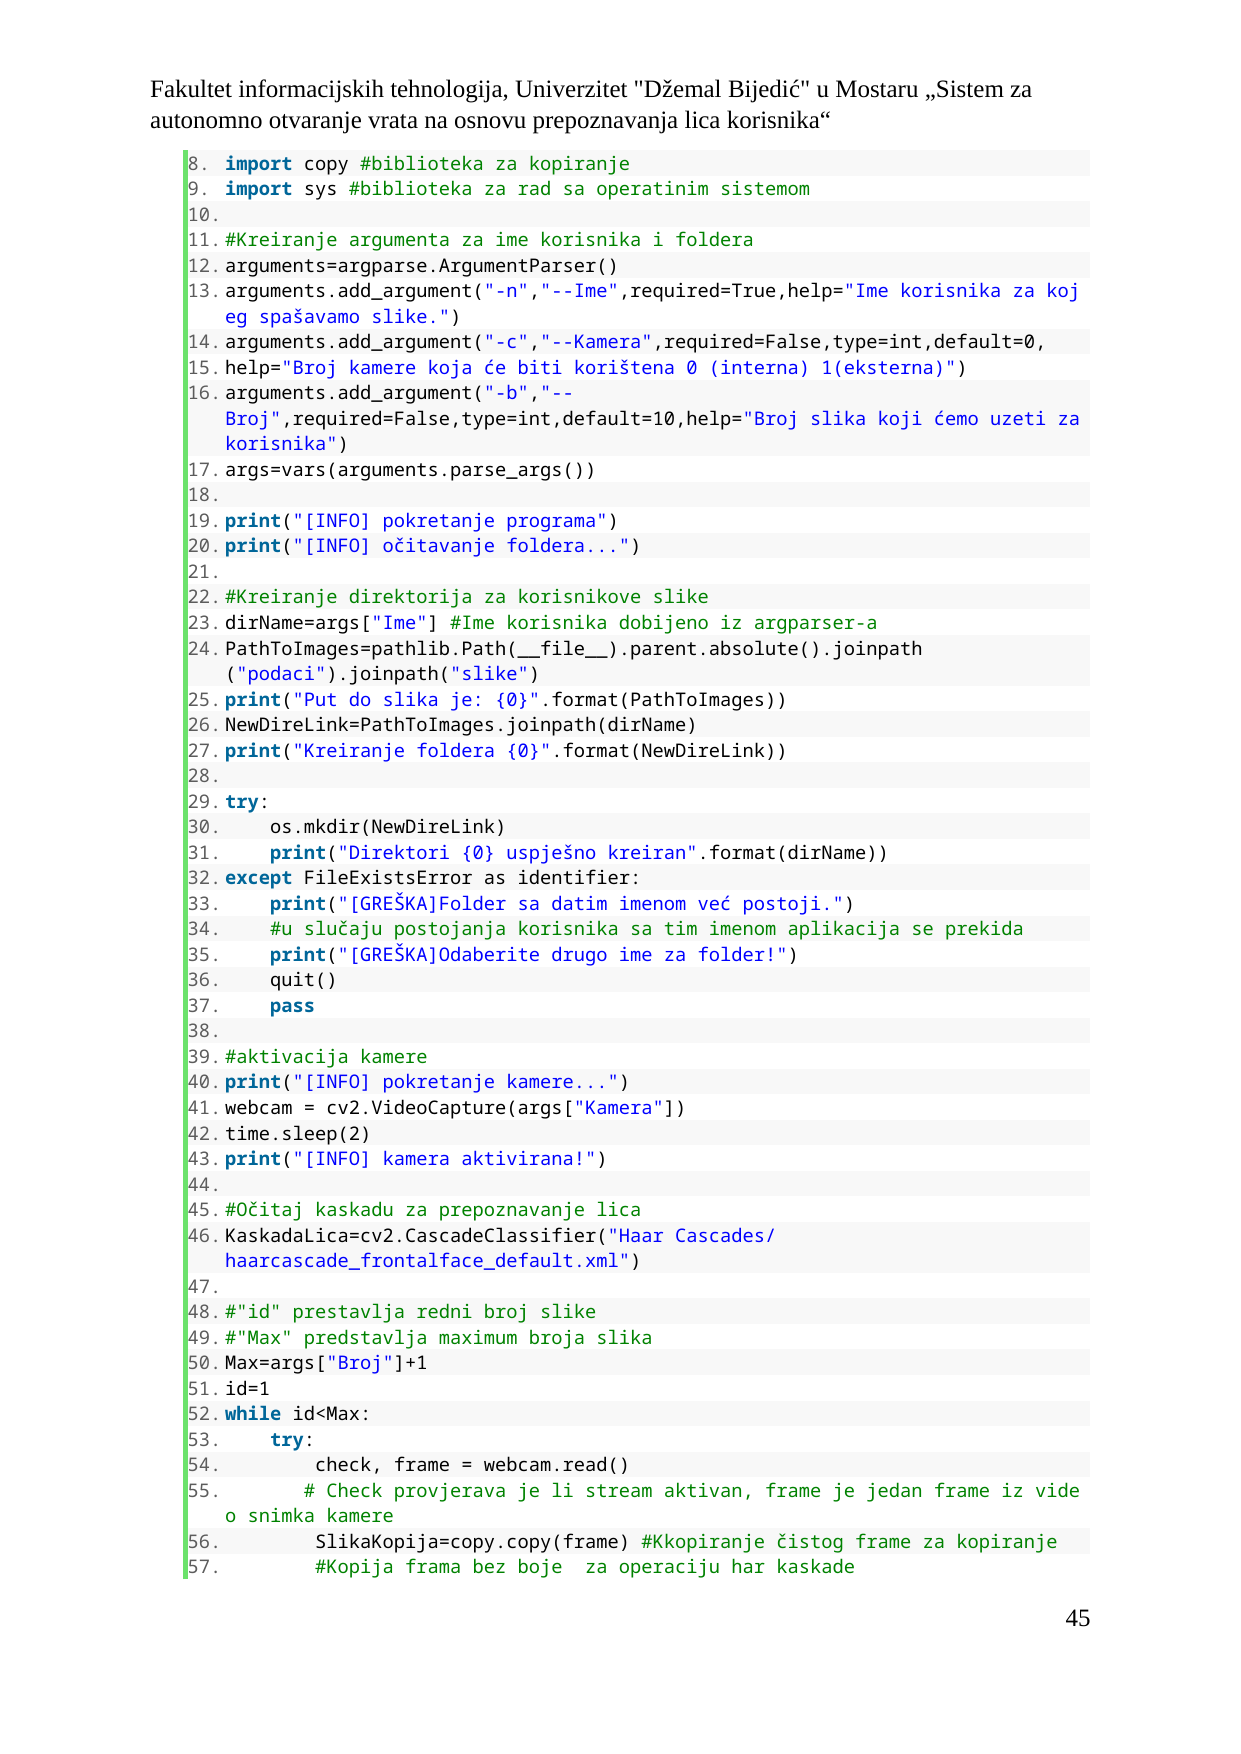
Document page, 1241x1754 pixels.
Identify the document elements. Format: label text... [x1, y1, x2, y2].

list #Kopija frama bez boje za operaciju har kaskade [188, 1554, 1090, 1579]
list print("[INFO] kamera aktivirana!") [188, 1145, 1090, 1171]
list try: [188, 788, 1090, 813]
list os.mkdir(NewDireLink) [188, 813, 1090, 839]
list # Check provjerava je li stream aktivan, frame je jedan frame iz video snimka kamere [188, 1477, 1090, 1528]
list while id<Max: [188, 1401, 1090, 1426]
list #Kreiranje argumenta za ime korisnika i foldera [188, 227, 1090, 252]
list print("[INFO] pokretanje kamere...") [188, 1069, 1090, 1094]
list pass [188, 992, 1090, 1018]
list check, frame = webcam.read() [188, 1452, 1090, 1477]
list SlikaKopija=copy.copy(frame) #Kkopiranje čistog frame za kopiranje [188, 1528, 1090, 1554]
list print("[GREŠKA]Folder sa datim imenom već postoji.") [188, 890, 1090, 916]
list #Očitaj kaskadu za prepoznavanje lica [188, 1196, 1090, 1222]
list arguments.add_argument("-n","--Ime",required=True,help="Ime korisnika za kojeg spašavamo slike.") [188, 278, 1090, 329]
list import sys #biblioteka za rad sa operatinim sistemom [188, 176, 1090, 201]
list arguments.add_argument("-b","--Broj",required=False,type=int,default=10,help="Broj slika koji ćemo uzeti za korisnika") [188, 380, 1090, 456]
list print("[INFO] pokretanje programa") [188, 507, 1090, 533]
list #"id" prestavlja redni broj slike [188, 1298, 1090, 1324]
list KaskadaLica=cv2.CascadeClassifier("Haar Cascades/haarcascade_frontalface_default.xml") [188, 1222, 1090, 1273]
list id=1 [188, 1375, 1090, 1401]
list arguments=argparse.ArgumentParser() [188, 252, 1090, 278]
list except FileExistsError as identifier: [188, 864, 1090, 890]
list webcam = cv2.VideoCapture(args["Kamera"]) [188, 1094, 1090, 1120]
list print("[GREŠKA]Odaberite drugo ime za folder!") [188, 941, 1090, 967]
list arguments.add_argument("-c","--Kamera",required=False,type=int,default=0, [188, 329, 1090, 354]
list #Kreiranje direktorija za korisnikove slike [188, 584, 1090, 609]
list NewDireLink=PathToImages.joinpath(dirName) [188, 711, 1090, 737]
list Max=args["Broj"]+1 [188, 1349, 1090, 1375]
list print("Kreiranje foldera {0}".format(NewDireLink)) [188, 737, 1090, 762]
list help="Broj kamere koja će biti korištena 0 (interna) 1(eksterna)") [188, 354, 1090, 380]
list time.sleep(2) [188, 1120, 1090, 1145]
list #aktivacija kamere [188, 1043, 1090, 1069]
list import copy #biblioteka za kopiranje [188, 150, 1090, 176]
list try: [188, 1426, 1090, 1452]
list #"Max" predstavlja maximum broja slika [188, 1324, 1090, 1349]
list args=vars(arguments.parse_args()) [188, 456, 1090, 482]
list dirName=args["Ime"] #Ime korisnika dobijeno iz argparser-a [188, 609, 1090, 635]
list print("[INFO] očitavanje foldera...") [188, 533, 1090, 558]
list print("Direktori {0} uspješno kreiran".format(dirName)) [188, 839, 1090, 864]
list PathToImages=pathlib.Path(__file__).parent.absolute().joinpath("podaci").joinpath("slike") [188, 635, 1090, 686]
list #u slučaju postojanja korisnika sa tim imenom aplikacija se prekida [188, 916, 1090, 941]
list print("Put do slika je: {0}".format(PathToImages)) [188, 686, 1090, 711]
list quit() [188, 967, 1090, 992]
